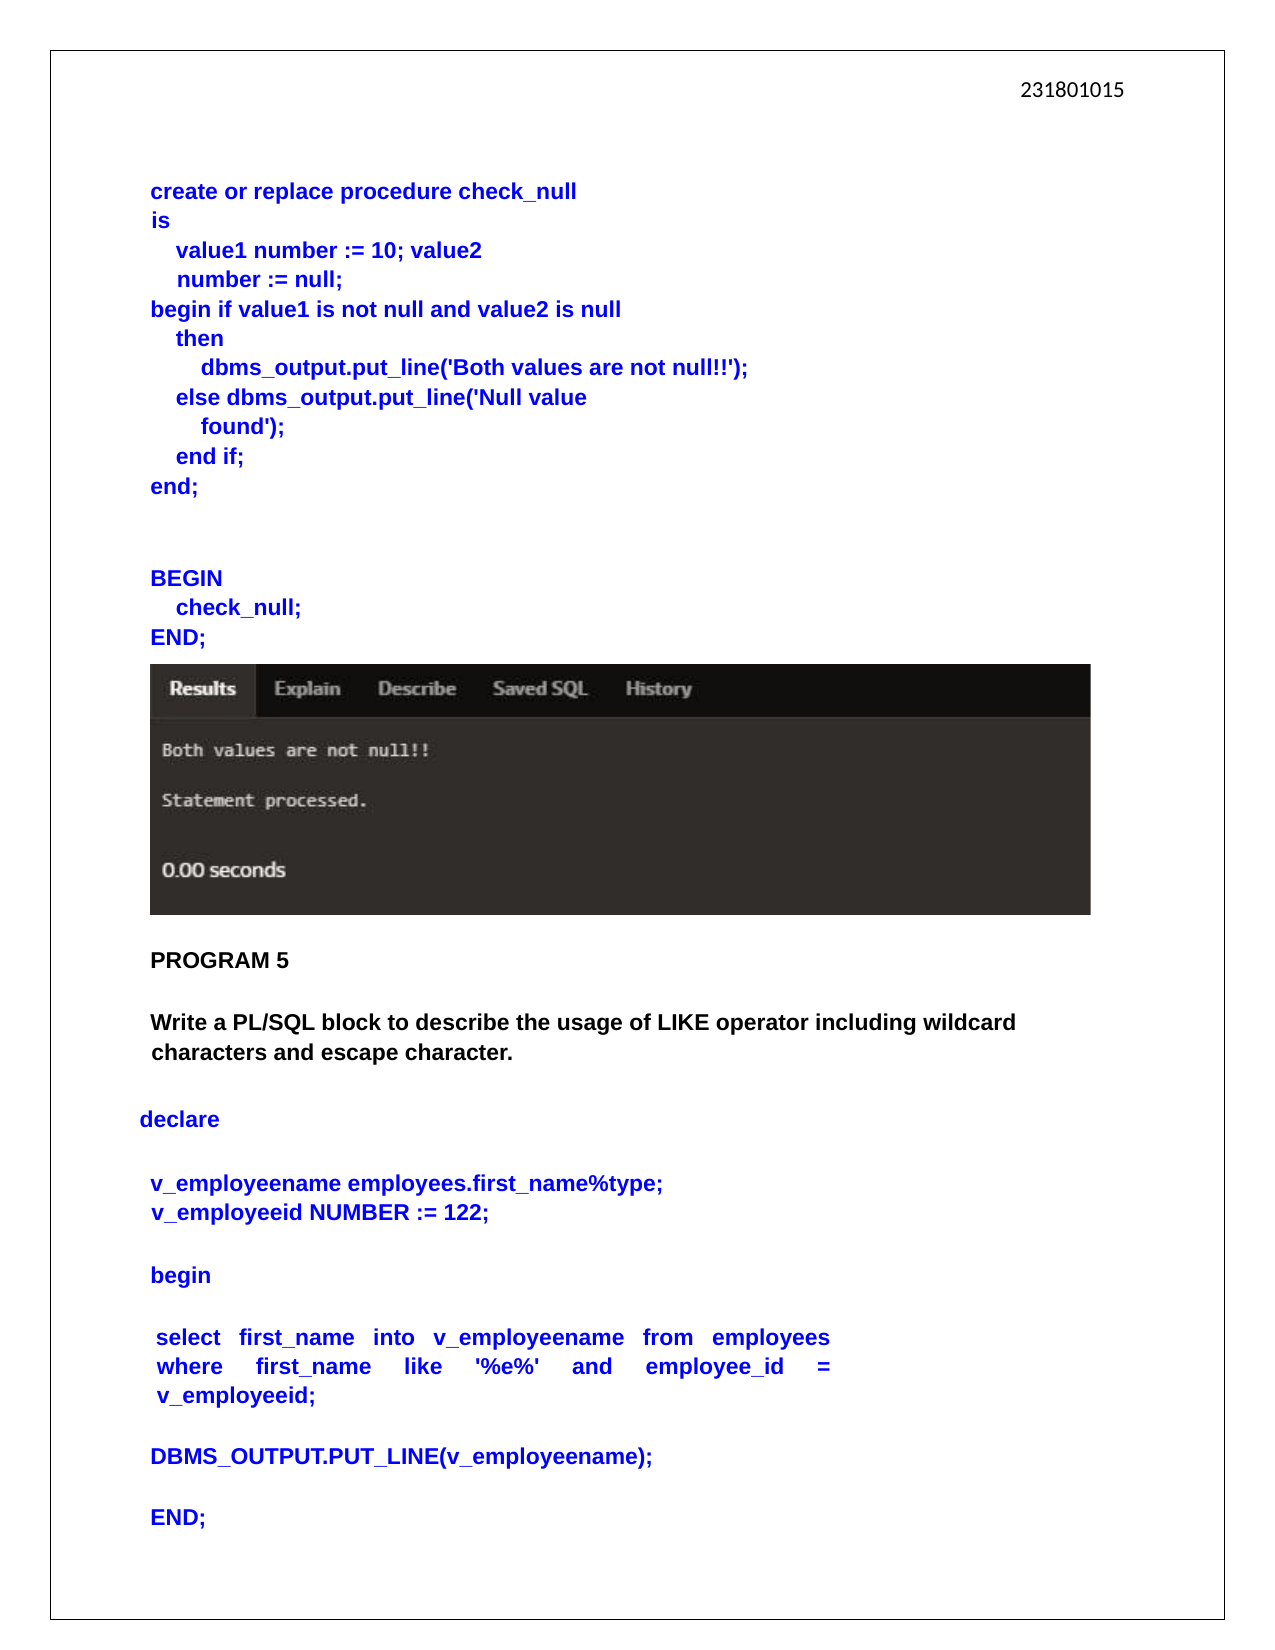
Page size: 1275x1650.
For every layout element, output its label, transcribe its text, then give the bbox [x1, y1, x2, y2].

text v_employeename employees.first_name%type; v_employeeid NUMBER := 122; [150, 1169, 821, 1225]
text begin if value1 is not null and value2 is null then [150, 296, 633, 351]
text declare [130, 1106, 231, 1132]
text value1 number := 10; value2 number := null; [176, 237, 482, 292]
text DBMS_OUTPUT.PUT_LINE(v_employeename); [150, 1443, 1203, 1469]
text dbms_output.put_line('Both values are not null!!'); [201, 354, 1203, 381]
text else dbms_output.put_line('Null value found'); [176, 384, 651, 439]
text Write a PL/SQL block to describe the usage of LIKE operator including wildcard characters and escape character. [150, 1009, 1017, 1065]
text PROGRAM 5 [150, 947, 1193, 973]
text END; [150, 624, 1203, 650]
text end; [150, 473, 1203, 499]
text BEGIN check_null; [150, 565, 354, 621]
picture [150, 664, 1091, 915]
text create or replace procedure check_null is [150, 178, 602, 233]
text select first_name into v_employeename from employees where first_name like '%e%' and employee_id = v_employeeid; [156, 1324, 831, 1408]
text END; [150, 1503, 1203, 1530]
text begin [150, 1262, 1203, 1288]
text end if; [176, 443, 1203, 469]
